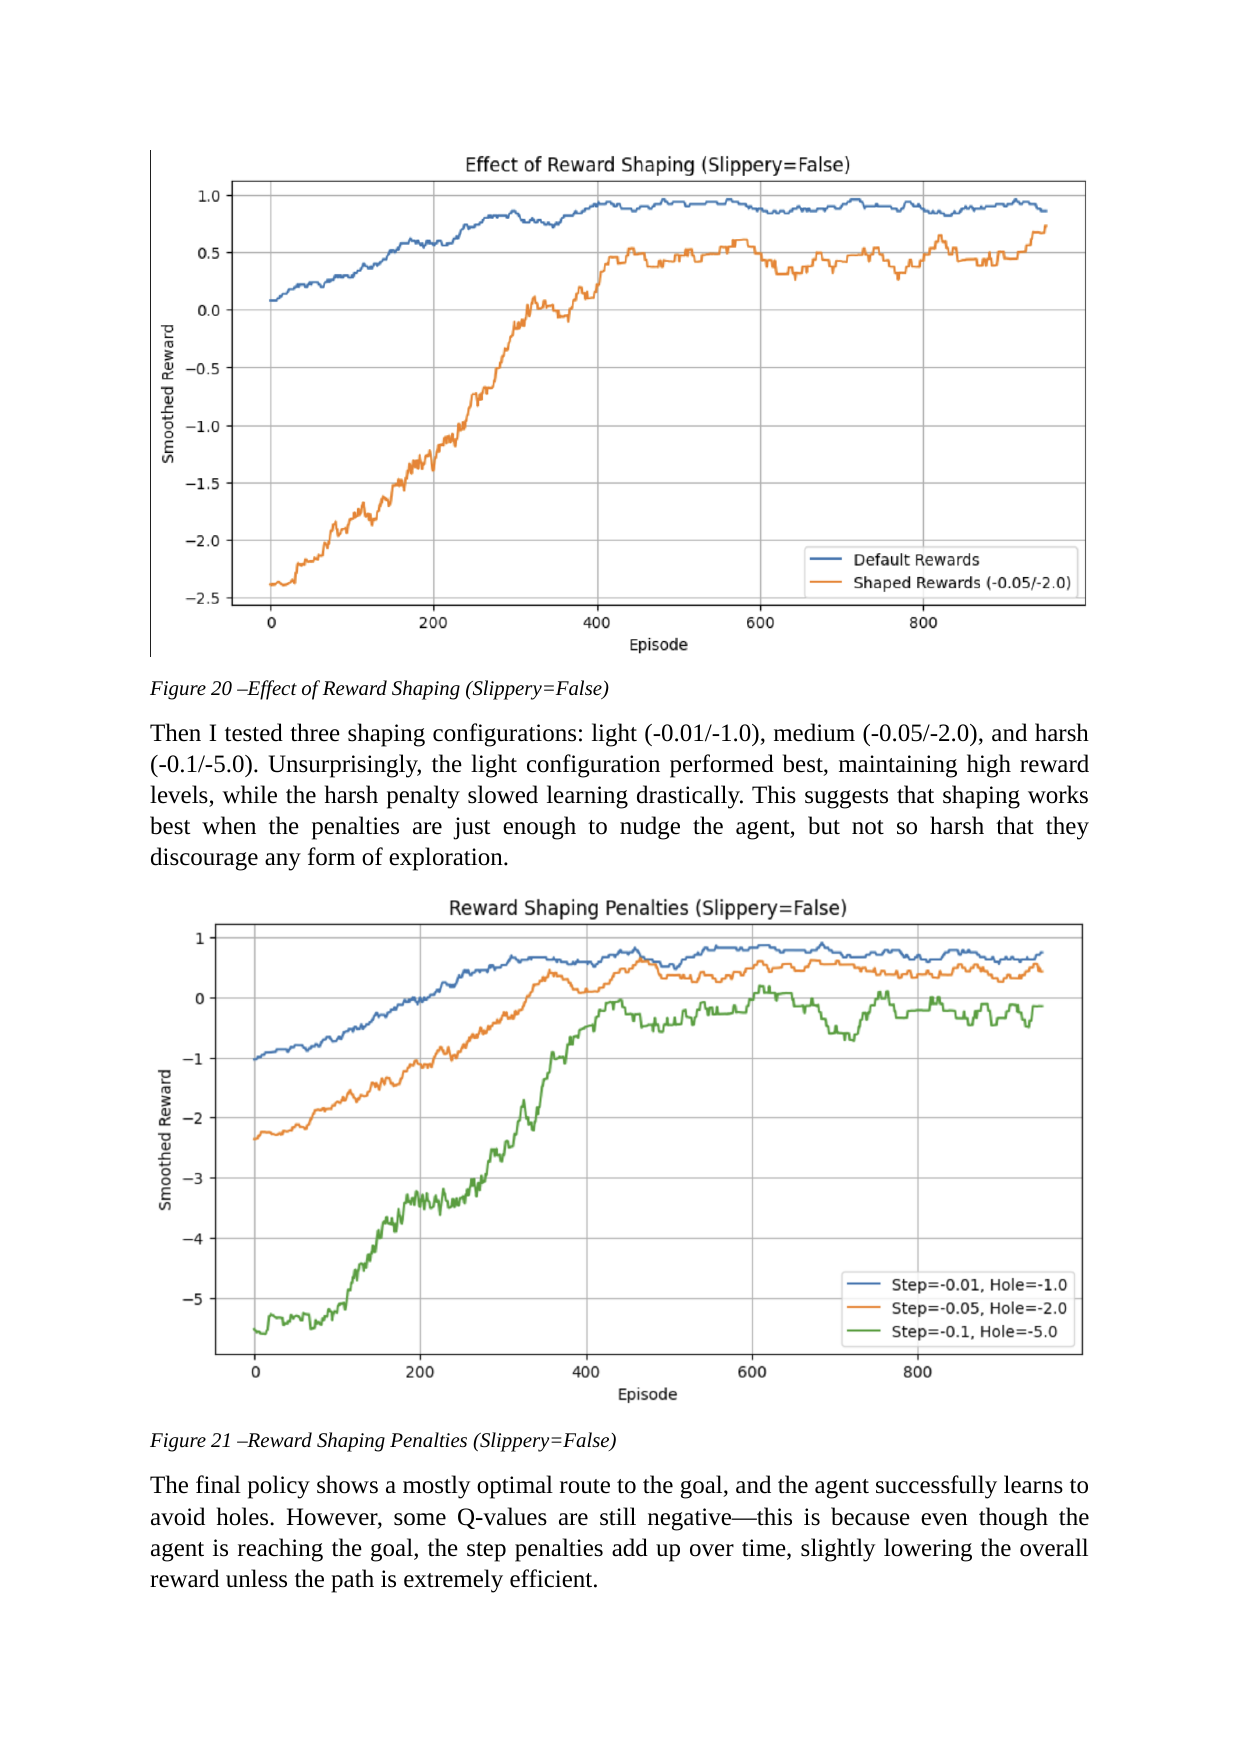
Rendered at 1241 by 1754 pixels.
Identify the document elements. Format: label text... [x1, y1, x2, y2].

text Figure 21 –Reward Shaping Penalties (Slippery=False) [150, 1428, 1090, 1452]
text Figure 20 –Effect of Reward Shaping (Slippery=False) [150, 676, 1090, 700]
picture [150, 150, 1091, 657]
picture [150, 890, 1091, 1409]
text Then I tested three shaping configurations: light (-0.01/-1.0), medium (-0.05/-2.0), and harsh (-0.1/-5.0). Unsurprisingly, the light configuration performed best, maintaining high reward levels, while the harsh penalty slowed learning drastically. This suggests that shaping works best when the penalties are just enough to nudge the agent, but not so harsh that they discourage any form of exploration. [150, 718, 1090, 871]
text The final policy shows a mostly optimal route to the goal, and the agent successfully learns to avoid holes. However, some Q-values are still negative—this is because even though the agent is reaching the goal, the step penalties add up over time, slightly lowering the overall reward unless the path is extremely efficient. [150, 1471, 1090, 1592]
